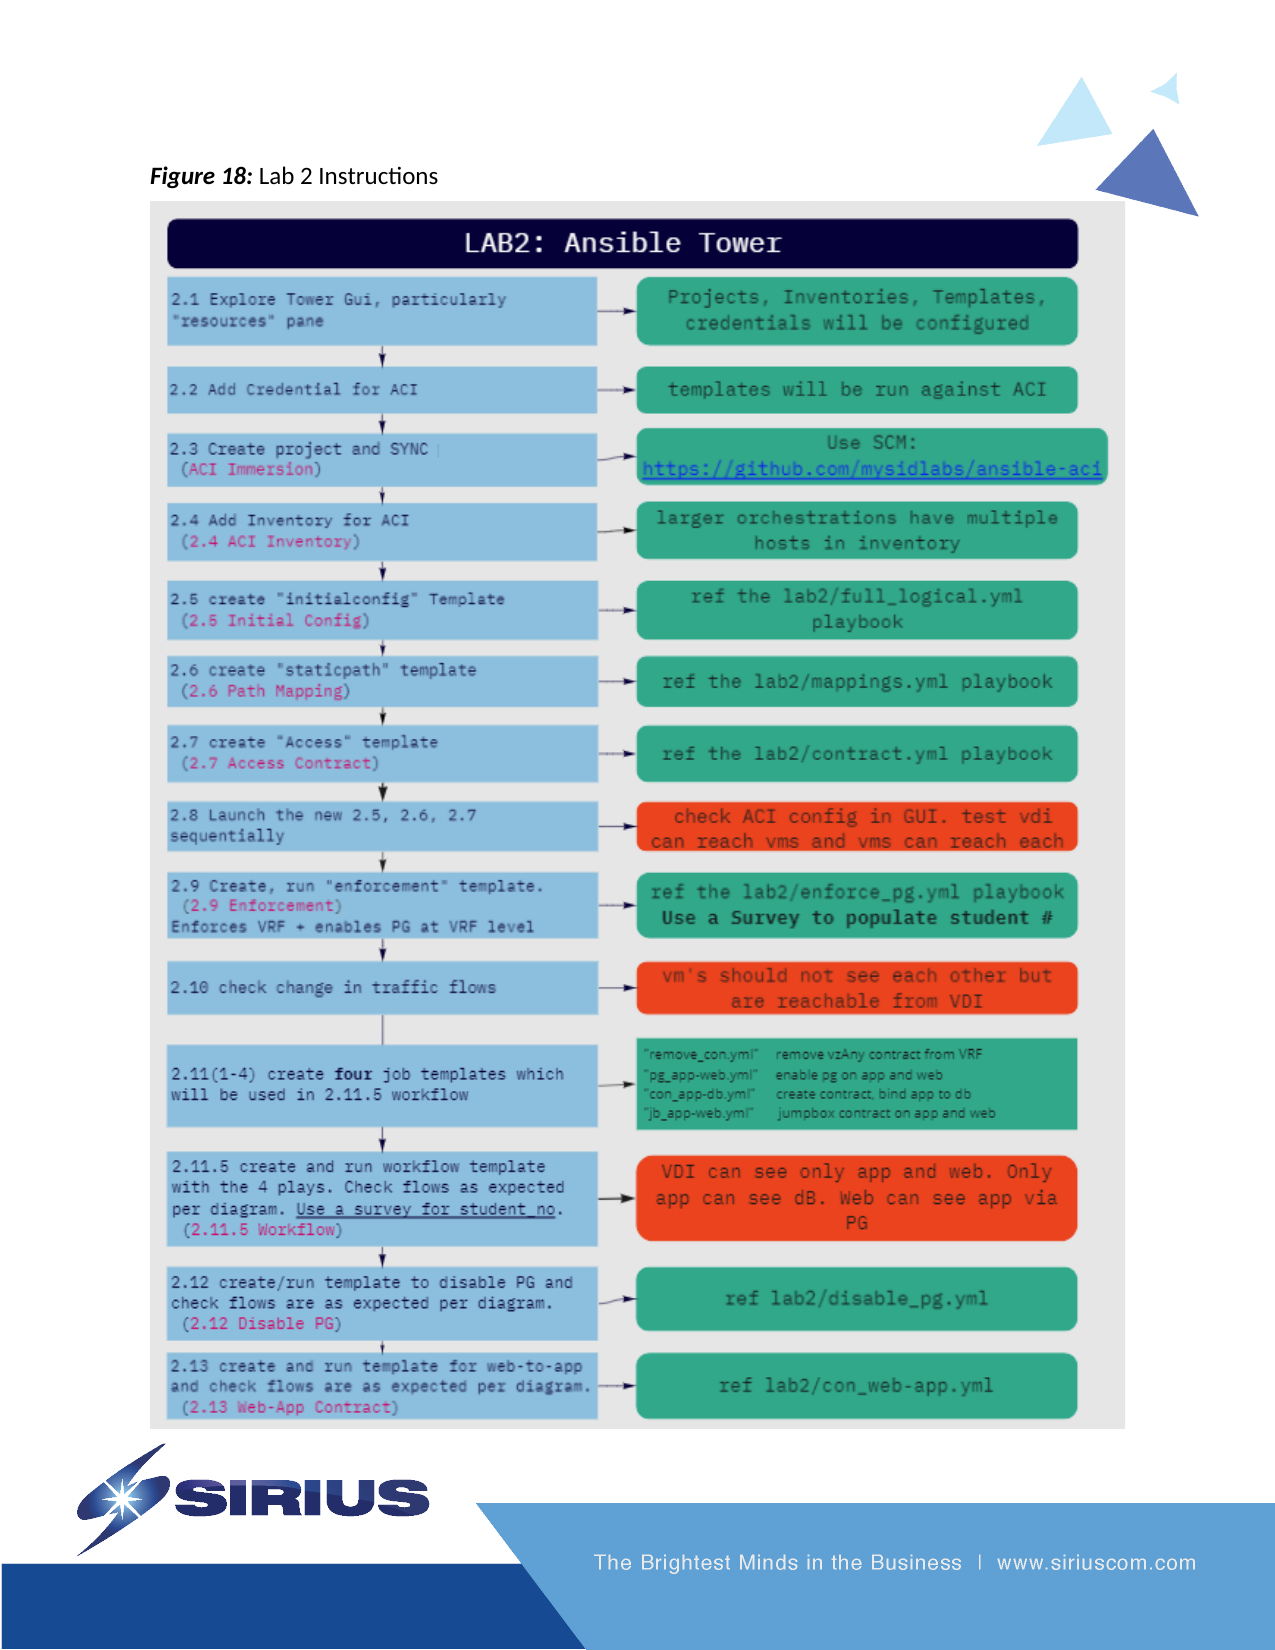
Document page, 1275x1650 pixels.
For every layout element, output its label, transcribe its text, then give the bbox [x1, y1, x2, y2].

text Figure 18: Lab 2 Instructions [150, 160, 1125, 191]
picture [0, 0, 1275, 1650]
